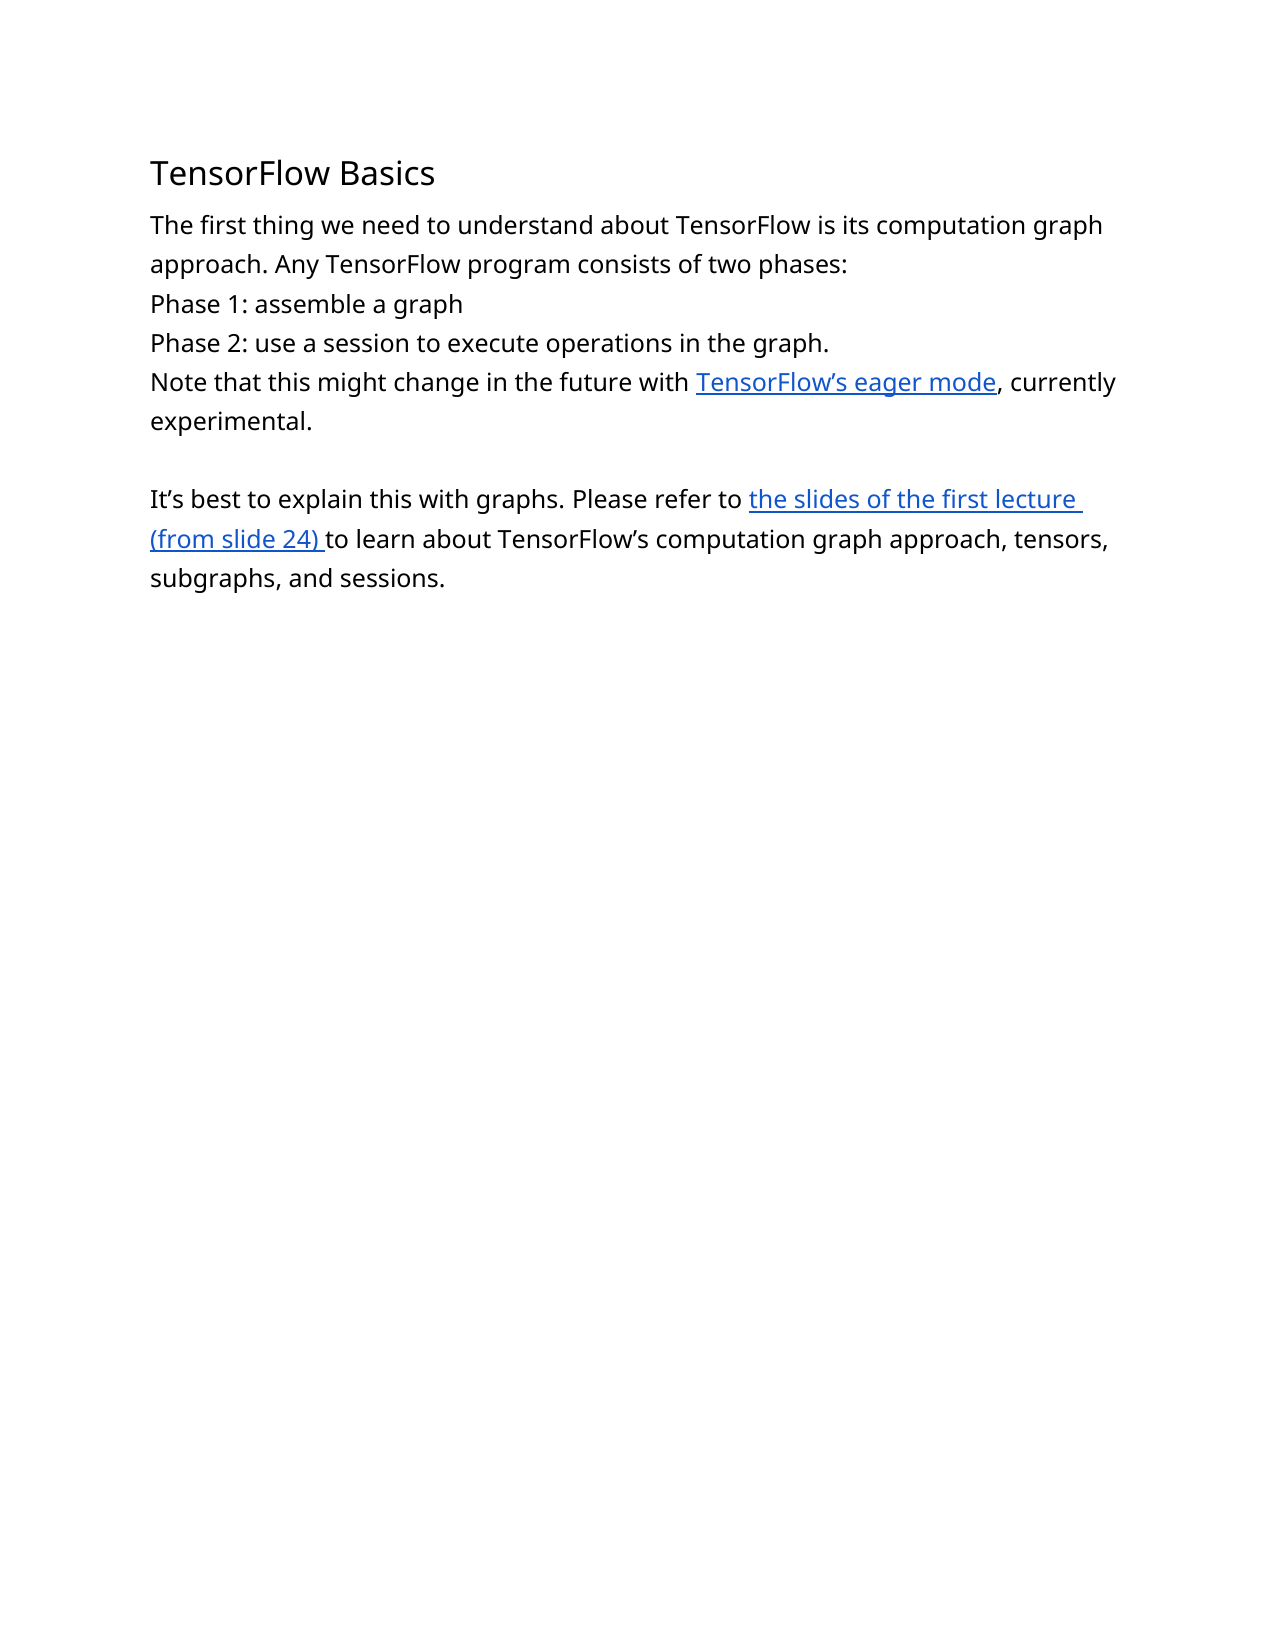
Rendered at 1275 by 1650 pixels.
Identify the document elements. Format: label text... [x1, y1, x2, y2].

text Phase 2: use a session to execute operations in the graph. [150, 325, 1125, 359]
text Note that this might change in the future with TensorFlow’s eager mode, currently experimental. [150, 364, 1125, 438]
text The first thing we need to understand about TensorFlow is its computation graph approach. Any TensorFlow program consists of two phases: [150, 208, 1125, 281]
subtitle TensorFlow Basics [150, 150, 1125, 195]
text Phase 1: assemble a graph [150, 286, 1125, 320]
text It’s best to explain this with graphs. Please refer to the slides of the first lecture (from slide 24) to learn about TensorFlow’s computation graph approach, tensors, subgraphs, and sessions. [150, 482, 1125, 594]
